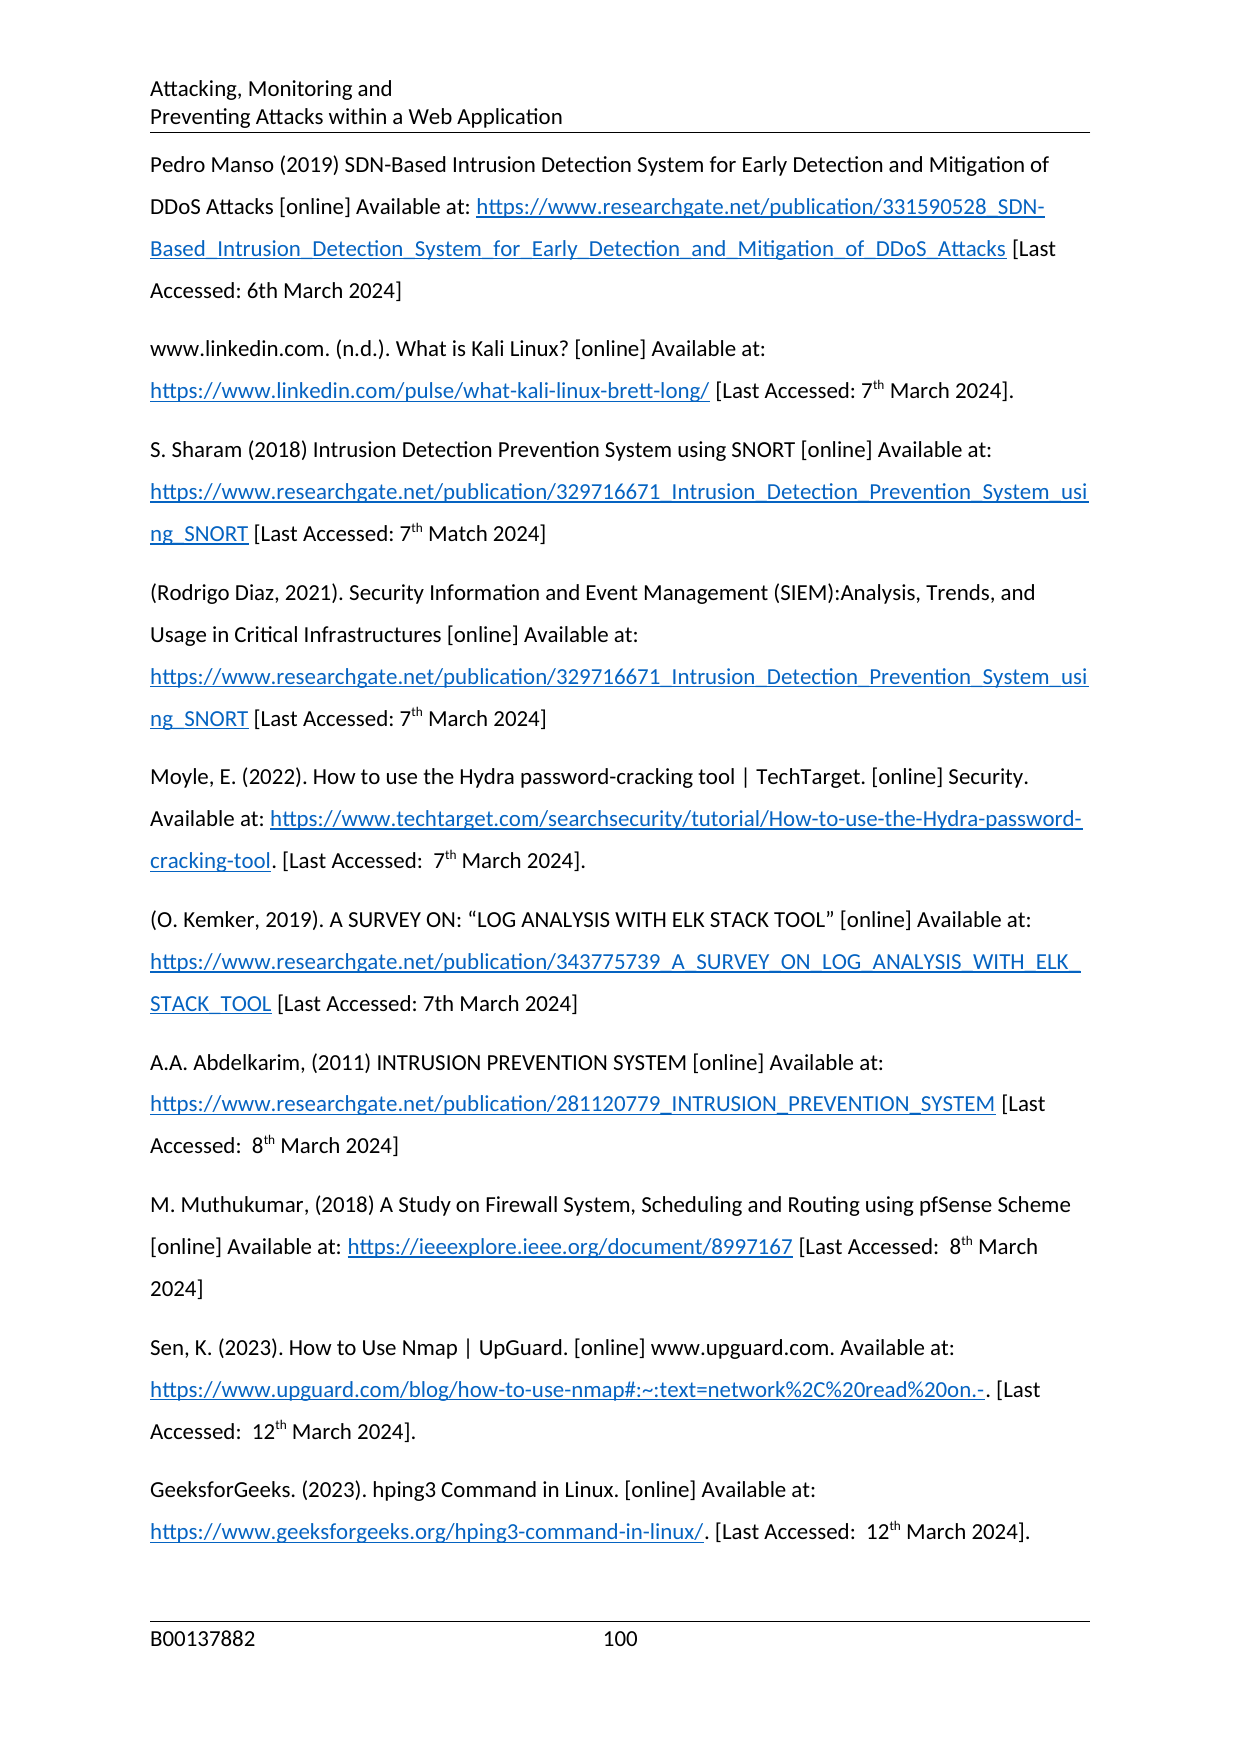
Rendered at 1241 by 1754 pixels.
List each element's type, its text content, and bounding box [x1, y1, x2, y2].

text S. Sharam (2018) Intrusion Detection Prevention System using SNORT [online] Available at: https://www.researchgate.net/publication/329716671_Intrusion_Detection_Prevention_System_using_SNORT [Last Accessed: 7th Match 2024] [150, 435, 1090, 547]
text (Rodrigo Diaz, 2021). Security Information and Event Management (SIEM):Analysis, Trends, and Usage in Critical Infrastructures [online] Available at: https://www.researchgate.net/publication/329716671_Intrusion_Detection_Prevention_System_using_SNORT [Last Accessed: 7th March 2024] [150, 578, 1090, 732]
text GeeksforGeeks. (2023). hping3 Command in Linux. [online] Available at: https://www.geeksforgeeks.org/hping3-command-in-linux/. [Last Accessed: 12th March 2024]. [150, 1475, 1090, 1545]
text Pedro Manso (2019) SDN-Based Intrusion Detection System for Early Detection and Mitigation of DDoS Attacks [online] Available at: https://www.researchgate.net/publication/331590528_SDN-Based_Intrusion_Detection_System_for_Early_Detection_and_Mitigation_of_DDoS_Attacks [Last Accessed: 6th March 2024] [150, 150, 1090, 304]
text www.linkedin.com. (n.d.). What is Kali Linux? [online] Available at: https://www.linkedin.com/pulse/what-kali-linux-brett-long/ [Last Accessed: 7th March 2024]. [150, 334, 1090, 404]
text (O. Kemker, 2019). A SURVEY ON: “LOG ANALYSIS WITH ELK STACK TOOL” [online] Available at: https://www.researchgate.net/publication/343775739_A_SURVEY_ON_LOG_ANALYSIS_WITH_ELK_STACK_TOOL [Last Accessed: 7th March 2024] [150, 905, 1090, 1017]
text A.A. Abdelkarim, (2011) INTRUSION PREVENTION SYSTEM [online] Available at: https://www.researchgate.net/publication/281120779_INTRUSION_PREVENTION_SYSTEM [Last Accessed: 8th March 2024] [150, 1048, 1090, 1159]
text Sen, K. (2023). How to Use Nmap | UpGuard. [online] www.upguard.com. Available at: https://www.upguard.com/blog/how-to-use-nmap#:~:text=network%2C%20read%20on.-. [Last Accessed: 12th March 2024]. [150, 1333, 1090, 1445]
text Moyle, E. (2022). How to use the Hydra password-cracking tool | TechTarget. [online] Security. Available at: https://www.techtarget.com/searchsecurity/tutorial/How-to-use-the-Hydra-password-cracking-tool. [Last Accessed: 7th March 2024]. [150, 762, 1090, 874]
text M. Muthukumar, (2018) A Study on Firewall System, Scheduling and Routing using pfSense Scheme [online] Available at: https://ieeexplore.ieee.org/document/8997167 [Last Accessed: 8th March 2024] [150, 1190, 1090, 1302]
